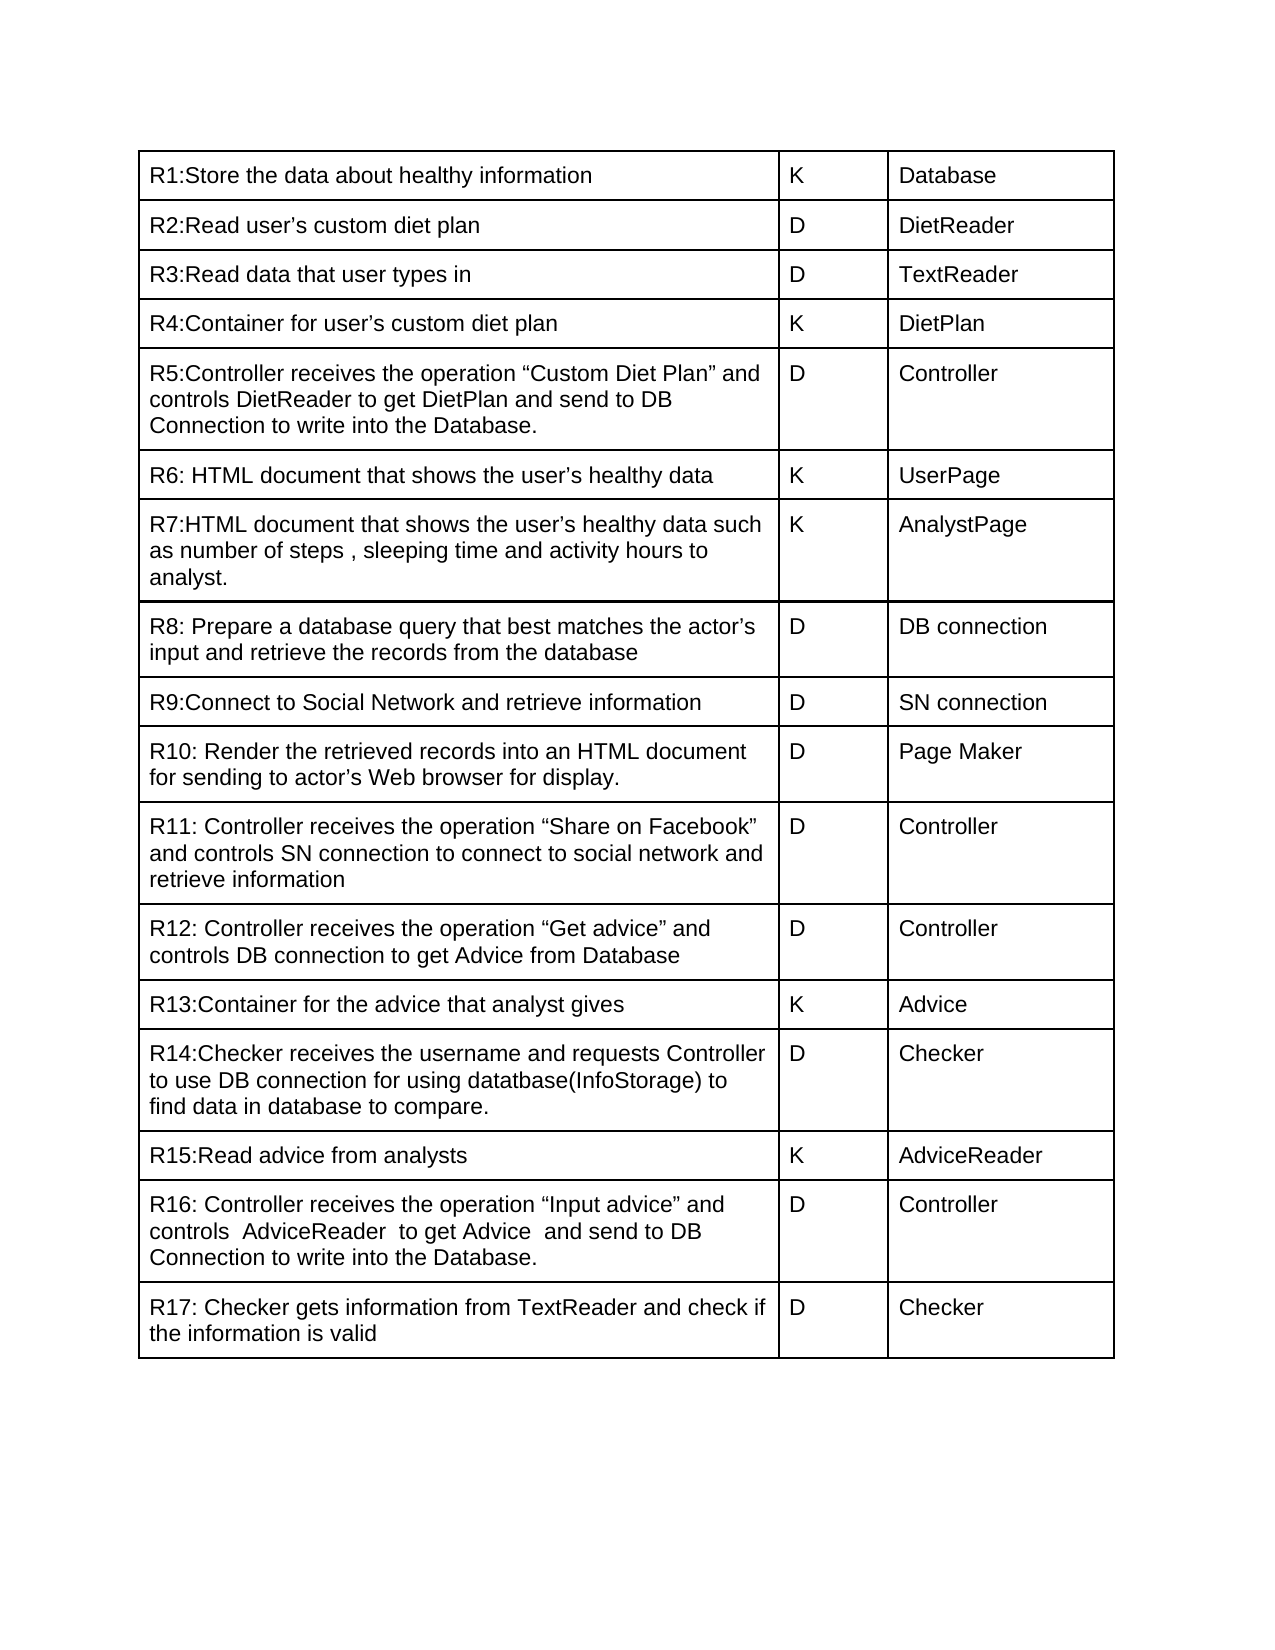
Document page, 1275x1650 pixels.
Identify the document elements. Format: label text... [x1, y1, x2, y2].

table_cell Controller [889, 349, 1113, 449]
table_cell D [780, 603, 887, 676]
table_cell R11: Controller receives the operation “Share on Facebook” and controls SN connection to connect to social network and retrieve information [140, 803, 778, 903]
table_cell K [780, 451, 887, 498]
table_cell R3:Read data that user types in [140, 251, 778, 298]
table_cell D [780, 1181, 887, 1281]
table_cell R10: Render the retrieved records into an HTML document for sending to actor’s Web browser for display. [140, 727, 778, 801]
table_cell K [780, 981, 887, 1028]
table_cell D [780, 1030, 887, 1130]
table_cell R16: Controller receives the operation “Input advice” and controls AdviceReader to get Advice and send to DB Connection to write into the Database. [140, 1181, 778, 1281]
table_cell R14:Checker receives the username and requests Controller to use DB connection for using datatbase(InfoStorage) to find data in database to compare. [140, 1030, 778, 1130]
table_cell Checker [889, 1030, 1113, 1130]
table_cell R15:Read advice from analysts [140, 1132, 778, 1179]
table_cell SN connection [889, 678, 1113, 725]
table_cell R17: Checker gets information from TextReader and check if the information is valid [140, 1283, 778, 1357]
table_cell D [780, 803, 887, 903]
table_cell Page Maker [889, 727, 1113, 801]
table_cell DietPlan [889, 300, 1113, 347]
table_cell D [780, 678, 887, 725]
table_cell DB connection [889, 603, 1113, 676]
table_cell D [780, 201, 887, 248]
table_cell Controller [889, 1181, 1113, 1281]
table_cell R6: HTML document that shows the user’s healthy data [140, 451, 778, 498]
table_cell K [780, 1132, 887, 1179]
table_cell K [780, 152, 887, 199]
table_cell K [780, 300, 887, 347]
table_cell D [780, 349, 887, 449]
table_cell UserPage [889, 451, 1113, 498]
table_cell Database [889, 152, 1113, 199]
table_cell R7:HTML document that shows the user’s healthy data such as number of steps , sleeping time and activity hours to analyst. [140, 500, 778, 600]
table_cell D [780, 1283, 887, 1357]
table_cell Controller [889, 803, 1113, 903]
table_cell TextReader [889, 251, 1113, 298]
table_cell Advice [889, 981, 1113, 1028]
table_cell R9:Connect to Social Network and retrieve information [140, 678, 778, 725]
table_cell R8: Prepare a database query that best matches the actor’s input and retrieve the records from the database [140, 603, 778, 676]
table_cell K [780, 500, 887, 600]
table_cell Checker [889, 1283, 1113, 1357]
table_cell DietReader [889, 201, 1113, 248]
table_cell R12: Controller receives the operation “Get advice” and controls DB connection to get Advice from Database [140, 905, 778, 978]
table_cell R5:Controller receives the operation “Custom Diet Plan” and controls DietReader to get DietPlan and send to DB Connection to write into the Database. [140, 349, 778, 449]
table_cell R2:Read user’s custom diet plan [140, 201, 778, 248]
table_cell R13:Container for the advice that analyst gives [140, 981, 778, 1028]
table_cell AdviceReader [889, 1132, 1113, 1179]
table_cell D [780, 905, 887, 978]
table_cell R4:Container for user’s custom diet plan [140, 300, 778, 347]
table_cell R1:Store the data about healthy information [140, 152, 778, 199]
table_cell D [780, 251, 887, 298]
table_cell D [780, 727, 887, 801]
table_cell Controller [889, 905, 1113, 978]
table_cell AnalystPage [889, 500, 1113, 600]
